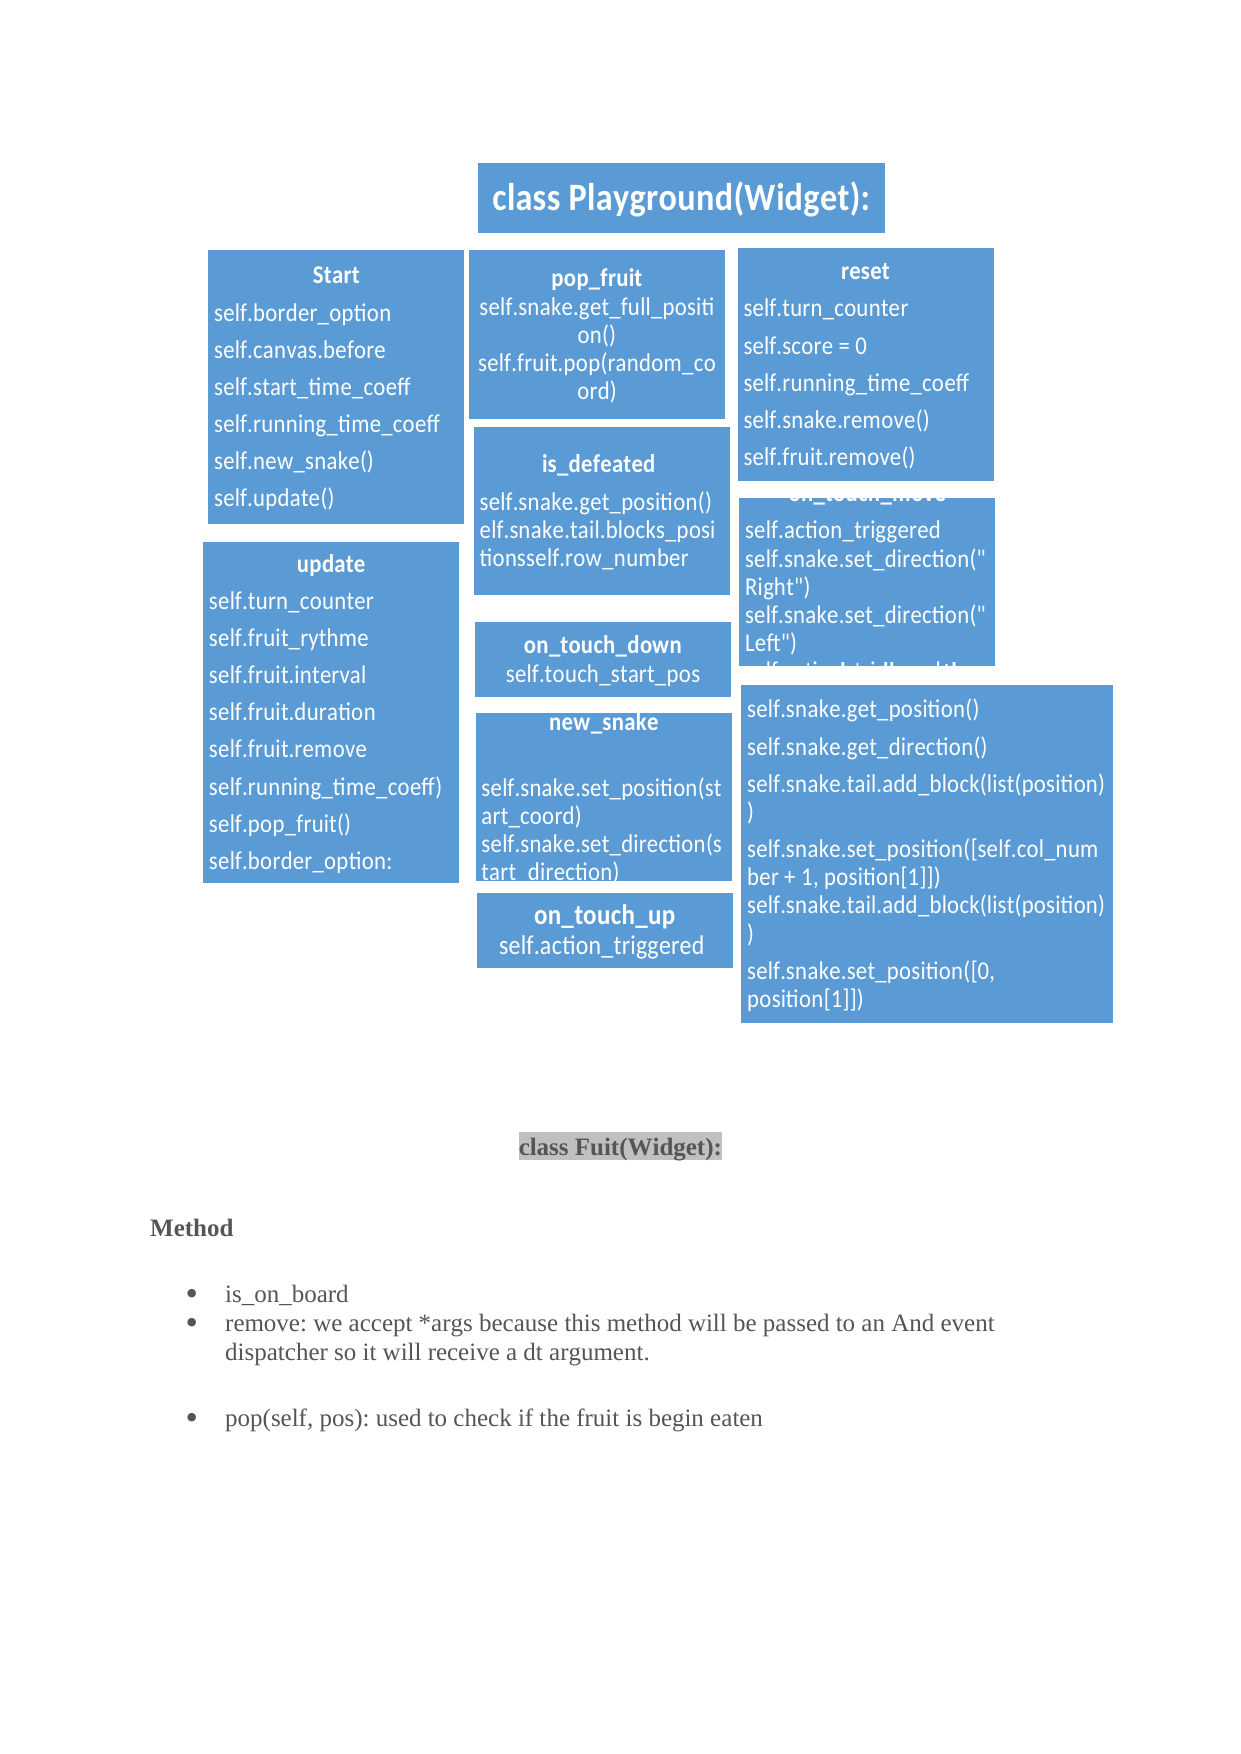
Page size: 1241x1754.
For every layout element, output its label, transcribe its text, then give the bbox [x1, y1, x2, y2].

list pop(self, pos): used to check if the fruit is begin eaten [187, 1403, 1090, 1432]
text Method [150, 1198, 1090, 1242]
list remove: we accept *args because this method will be passed to an And event dispatcher so it will receive a dt argument. [187, 1308, 1090, 1365]
text class Fuit(Widget): [150, 1117, 1090, 1160]
list is_on_board [187, 1279, 1090, 1308]
